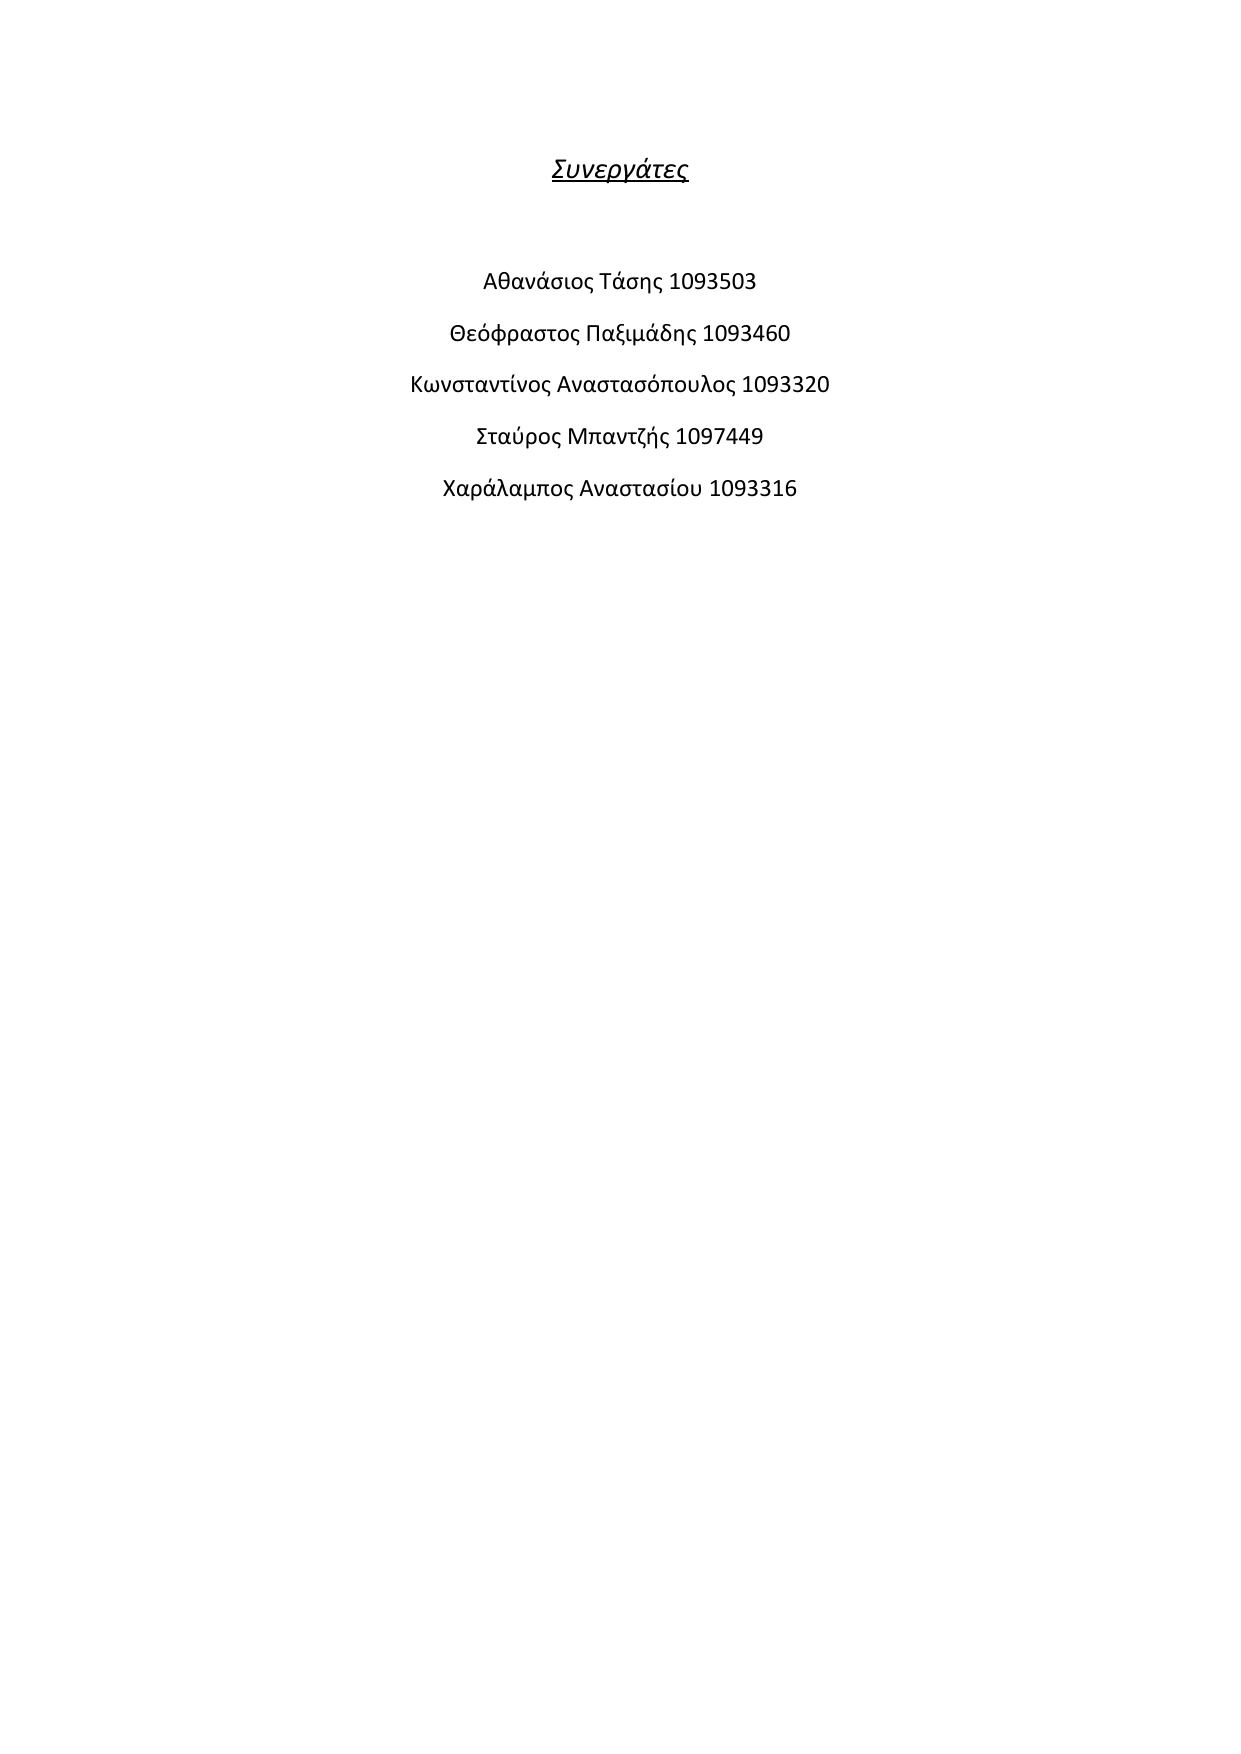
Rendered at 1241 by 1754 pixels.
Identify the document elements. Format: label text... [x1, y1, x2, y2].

text Σταύρος Μπαντζής 1097449 [150, 420, 1090, 451]
text Συνεργάτες [150, 150, 1090, 186]
text Αθανάσιος Τάσης 1093503 [150, 265, 1090, 296]
text Χαράλαμπος Αναστασίου 1093316 [150, 472, 1090, 502]
text Κωνσταντίνος Αναστασόπουλος 1093320 [150, 368, 1090, 399]
text Θεόφραστος Παξιμάδης 1093460 [150, 317, 1090, 347]
